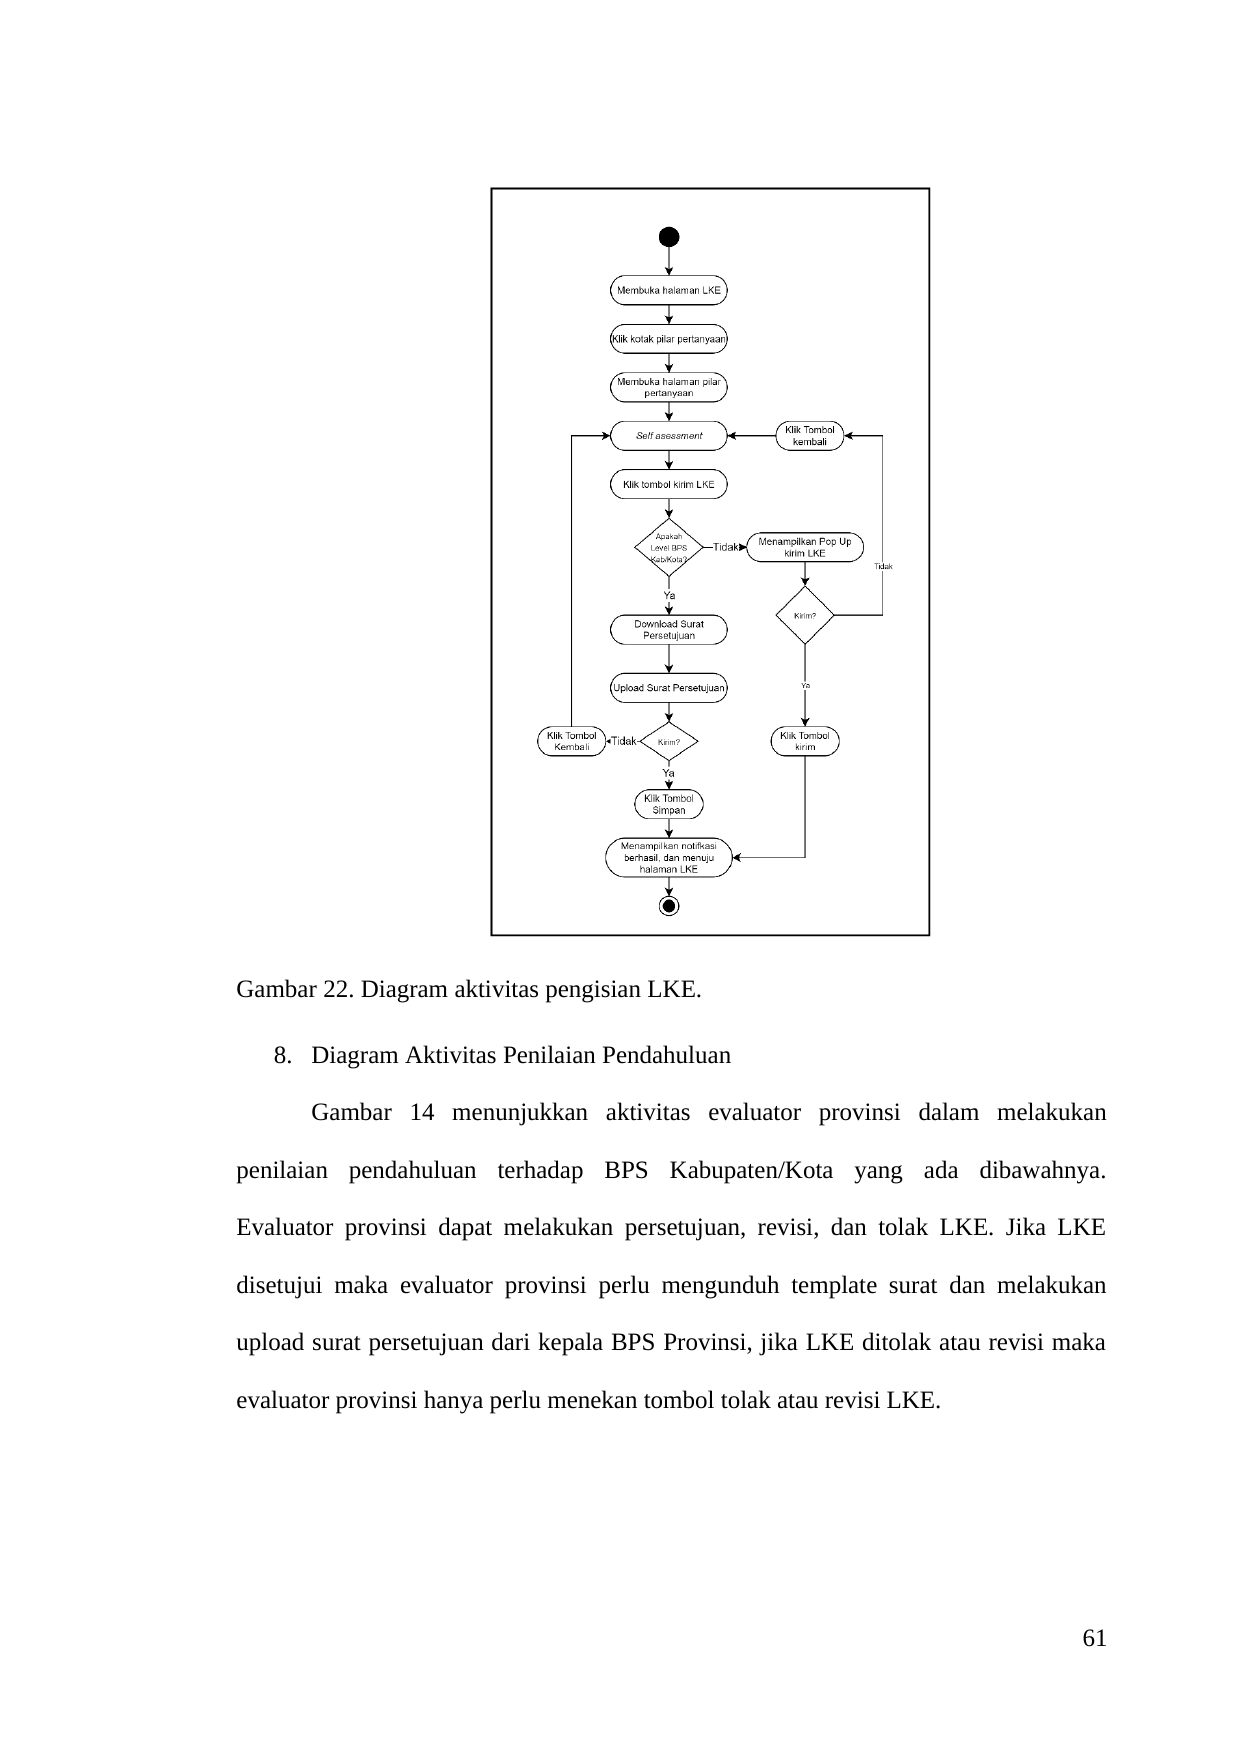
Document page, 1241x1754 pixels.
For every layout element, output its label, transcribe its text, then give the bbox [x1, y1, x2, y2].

text Gambar 14 menunjukkan aktivitas evaluator provinsi dalam melakukan penilaian pendahuluan terhadap BPS Kabupaten/Kota yang ada dibawahnya. Evaluator provinsi dapat melakukan persetujuan, revisi, dan tolak LKE. Jika LKE disetujui maka evaluator provinsi perlu mengunduh template surat dan melakukan upload surat persetujuan dari kepala BPS Provinsi, jika LKE ditolak atau revisi maka evaluator provinsi hanya perlu menekan tombol tolak atau revisi LKE. [236, 1097, 1107, 1414]
list Diagram Aktivitas Penilaian Pendahuluan [274, 1040, 1107, 1069]
picture [480, 177, 938, 945]
text Gambar 22. Diagram aktivitas pengisian LKE. [236, 974, 1107, 1002]
